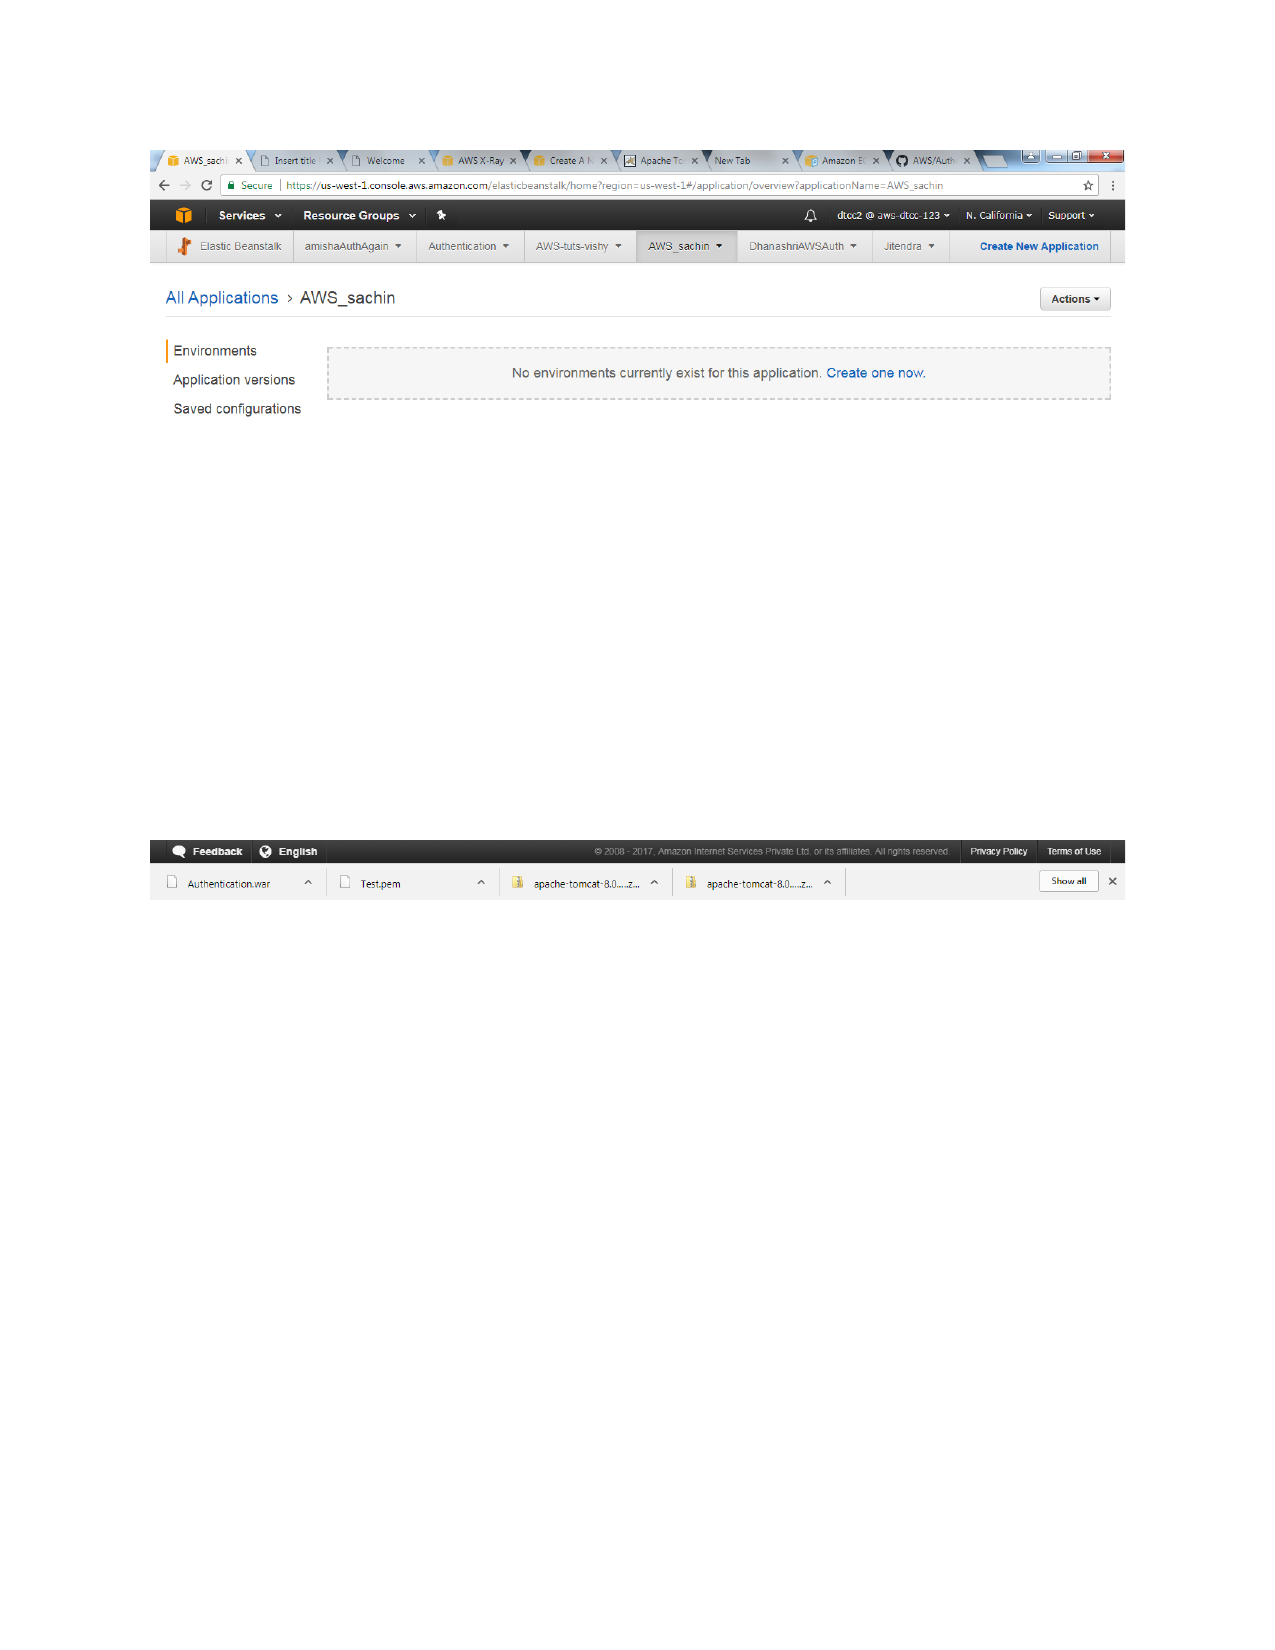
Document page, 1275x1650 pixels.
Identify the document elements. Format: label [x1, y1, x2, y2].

picture [150, 150, 1125, 900]
